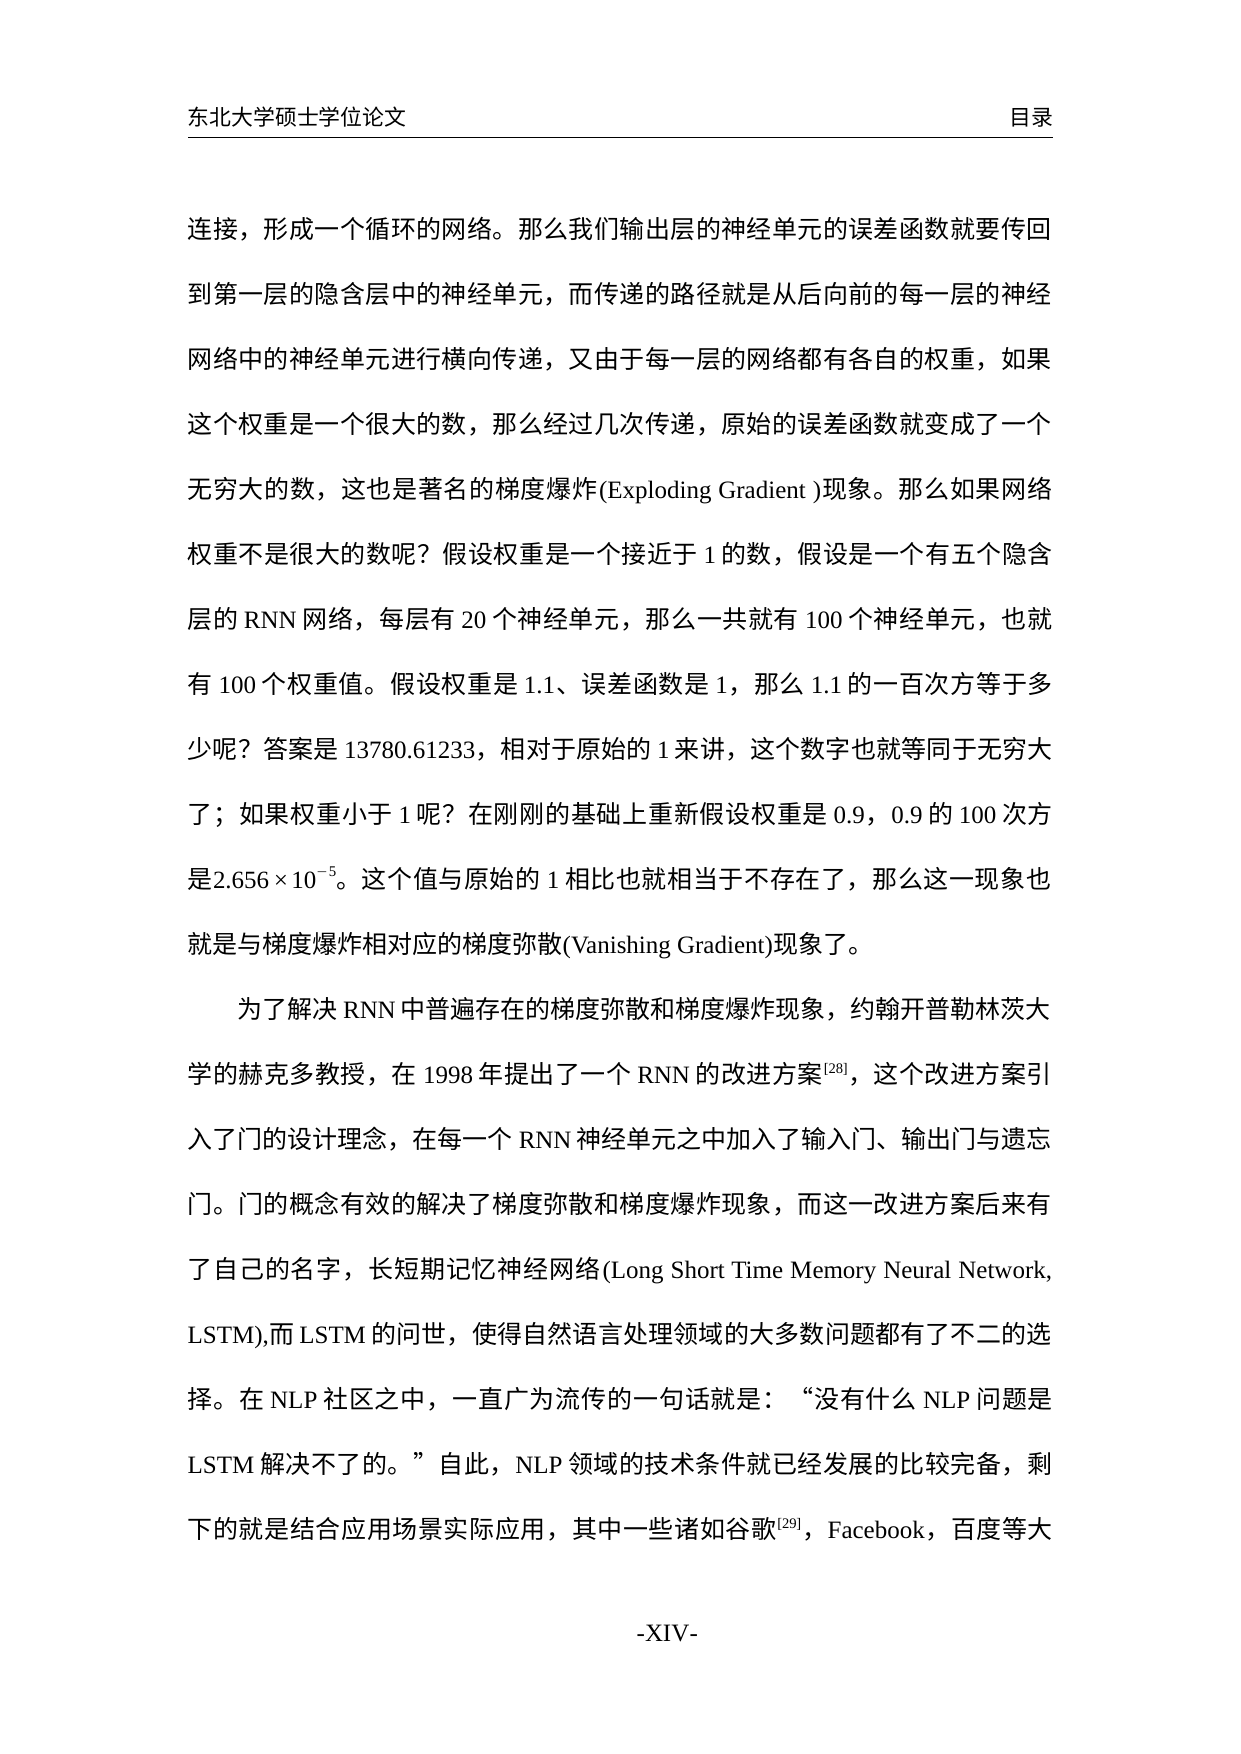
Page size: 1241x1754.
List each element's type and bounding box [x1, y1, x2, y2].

text [187, 975, 1053, 1560]
text [187, 195, 1053, 975]
